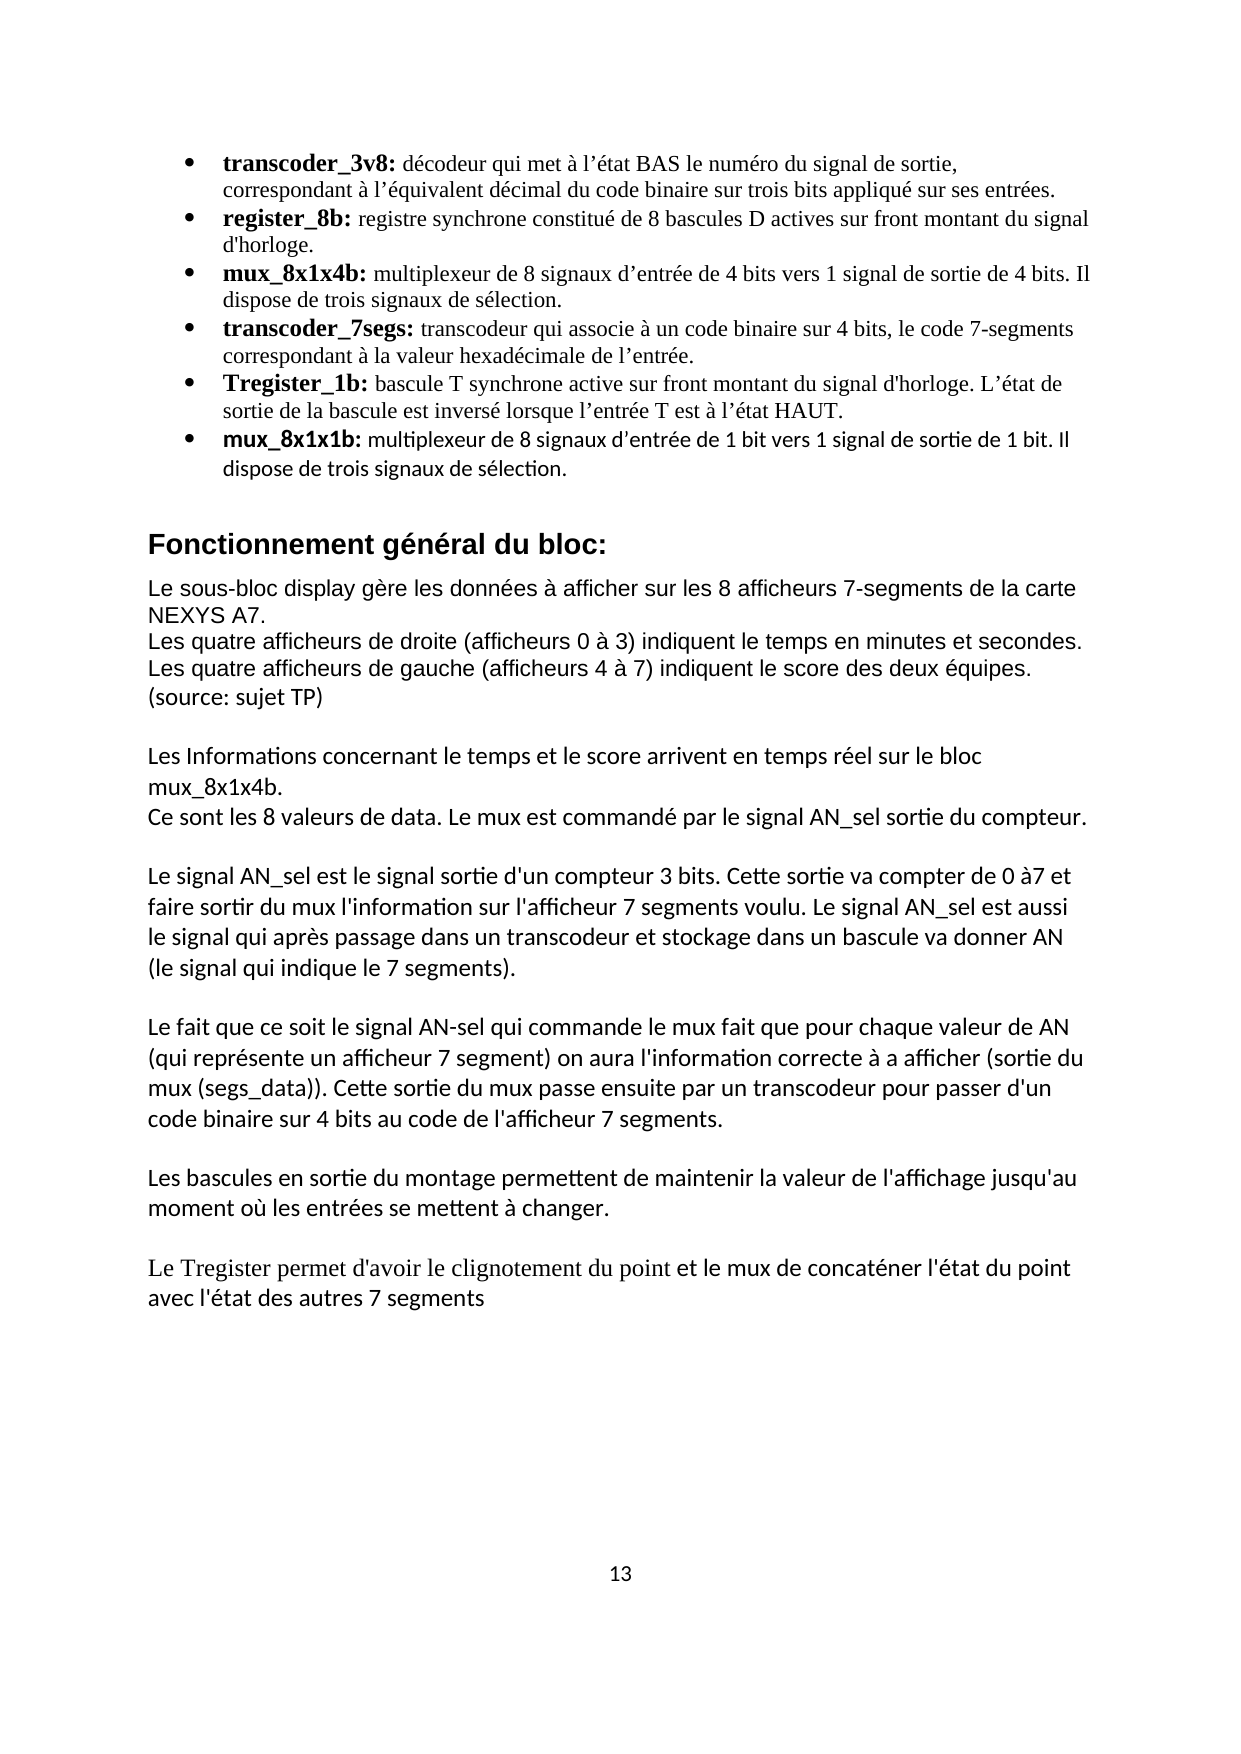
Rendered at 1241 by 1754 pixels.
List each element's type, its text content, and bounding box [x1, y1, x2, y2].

text Le fait que ce soit le signal AN-sel qui commande le mux fait que pour chaque valeur de AN (qui représente un afficheur 7 segment) on aura l'information correcte à a afficher (sortie du mux (segs_data)). Cette sortie du mux passe ensuite par un transcodeur pour passer d'un code binaire sur 4 bits au code de l'afficheur 7 segments. [148, 1011, 1093, 1133]
text Ce sont les 8 valeurs de data. Le mux est commandé par le signal AN_sel sortie du compteur. [148, 801, 1093, 832]
text Les quatre afficheurs de droite (afficheurs 0 à 3) indiquent le temps en minutes et secondes. [148, 628, 1093, 654]
text Le sous-bloc display gère les données à afficher sur les 8 afficheurs 7-segments de la carte NEXYS A7. [148, 575, 1093, 628]
list transcoder_7segs: transcodeur qui associe à un code binaire sur 4 bits, le code 7-segments correspondant à la valeur hexadécimale de l’entrée. [185, 313, 1093, 368]
list transcoder_3v8: décodeur qui met à l’état BAS le numéro du signal de sortie, correspondant à l’équivalent décimal du code binaire sur trois bits appliqué sur ses entrées. [185, 148, 1093, 203]
list mux_8x1x1b: multiplexeur de 8 signaux d’entrée de 1 bit vers 1 signal de sortie de 1 bit. Il dispose de trois signaux de sélection. [185, 423, 1093, 482]
list register_8b: registre synchrone constitué de 8 bascules D actives sur front montant du signal d'horloge. [185, 203, 1093, 258]
list mux_8x1x4b: multiplexeur de 8 signaux d’entrée de 4 bits vers 1 signal de sortie de 4 bits. Il dispose de trois signaux de sélection. [185, 258, 1093, 313]
text (source: sujet TP) [148, 681, 1093, 711]
text Les Informations concernant le temps et le score arrivent en temps réel sur le bloc mux_8x1x4b. [148, 740, 1093, 801]
text Le Tregister permet d'avoir le clignotement du point et le mux de concaténer l'état du point avec l'état des autres 7 segments [148, 1252, 1093, 1313]
text Le signal AN_sel est le signal sortie d'un compteur 3 bits. Cette sortie va compter de 0 à7 et faire sortir du mux l'information sur l'afficheur 7 segments voulu. Le signal AN_sel est aussi le signal qui après passage dans un transcodeur et stockage dans un bascule va donner AN (le signal qui indique le 7 segments). [148, 860, 1093, 982]
subtitle Fonctionnement général du bloc: [148, 527, 1093, 560]
text Les quatre afficheurs de gauche (afficheurs 4 à 7) indiquent le score des deux équipes. [148, 654, 1093, 681]
list Tregister_1b: bascule T synchrone active sur front montant du signal d'horloge. L’état de sortie de la bascule est inversé lorsque l’entrée T est à l’état HAUT. [185, 368, 1093, 423]
text Les bascules en sortie du montage permettent de maintenir la valeur de l'affichage jusqu'au moment où les entrées se mettent à changer. [148, 1162, 1093, 1223]
